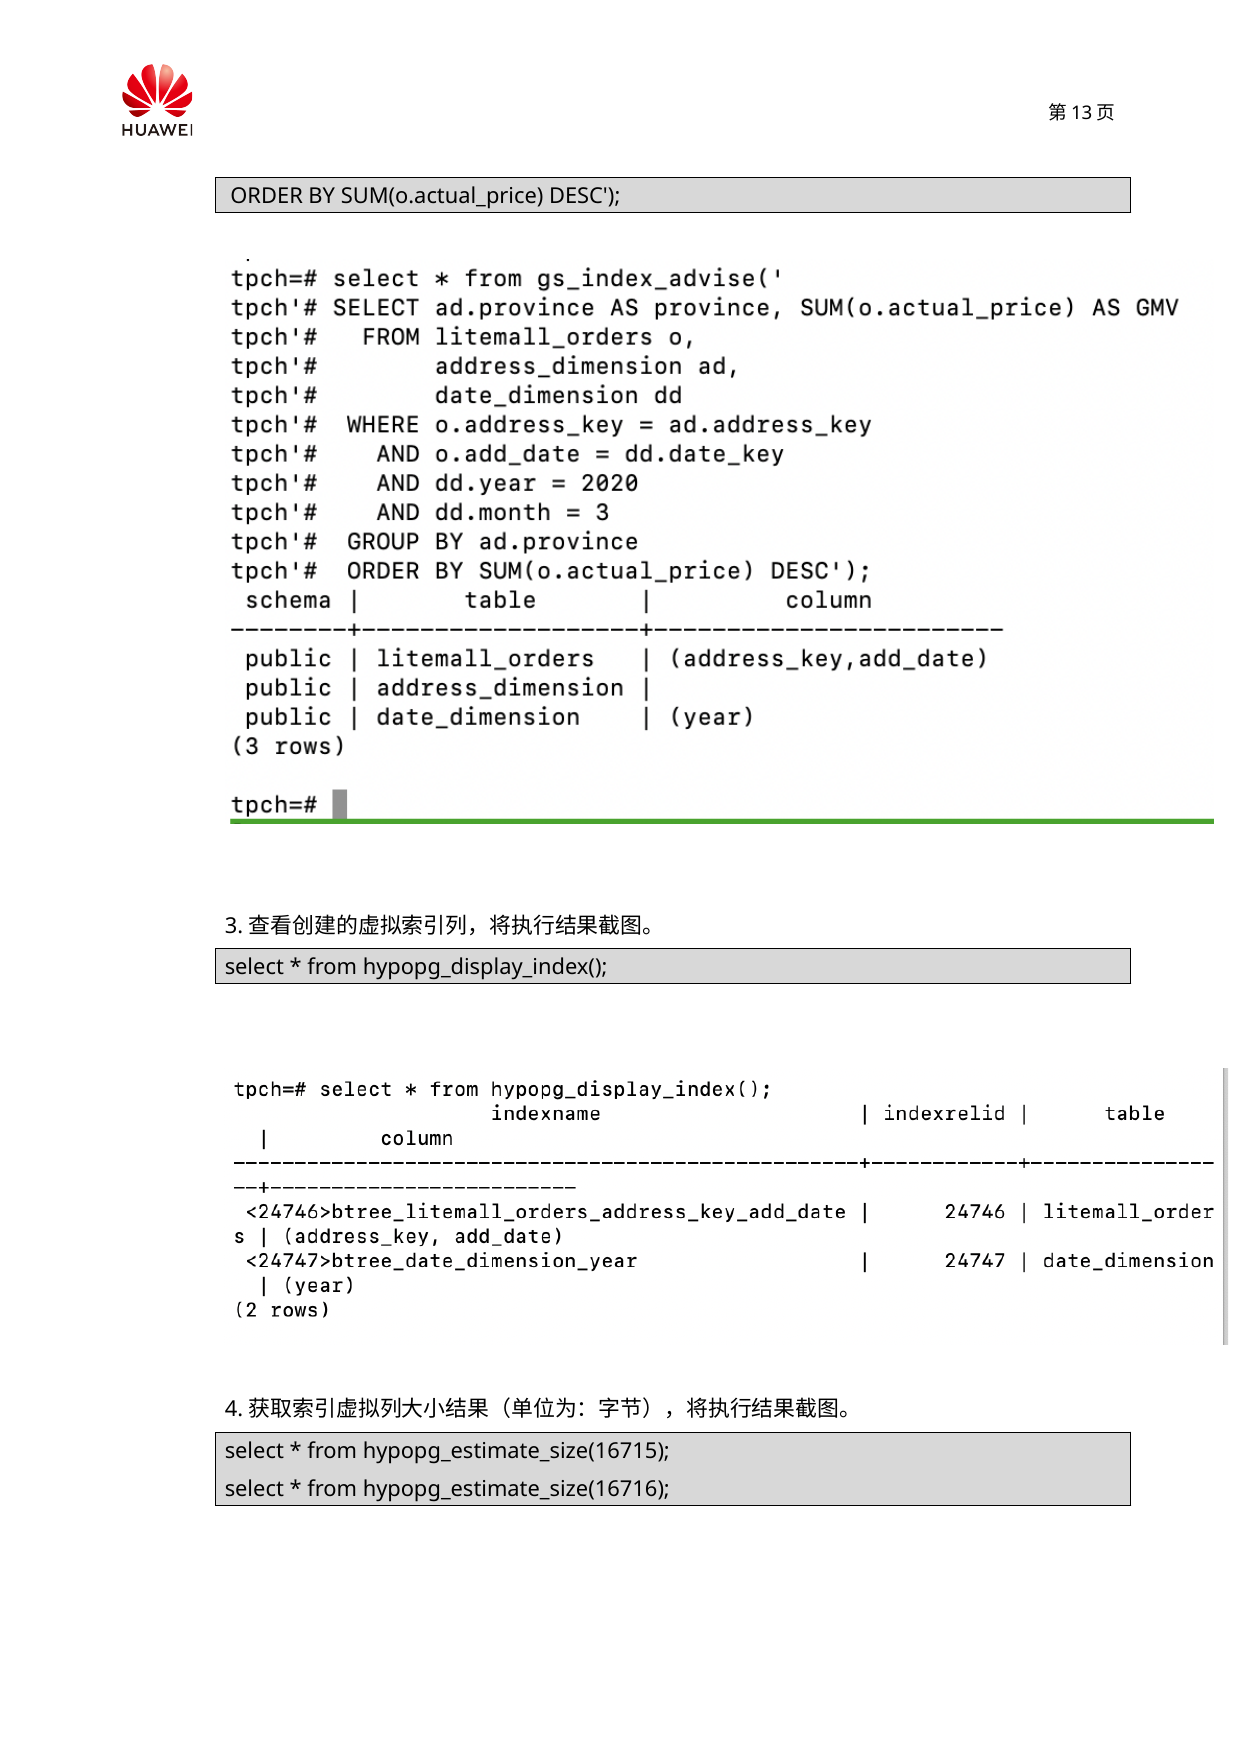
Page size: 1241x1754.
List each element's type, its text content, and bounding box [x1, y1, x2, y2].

text select * from hypopg_display_index(); [216, 949, 1130, 983]
text select * from hypopg_estimate_size(16716); [216, 1470, 1130, 1505]
picture [224, 259, 1214, 824]
text 3. 查看创建的虚拟索引列，将执行结果截图。 [224, 908, 1122, 939]
text ORDER BY SUM(o.actual_price) DESC'); [216, 178, 1130, 212]
picture [122, 64, 193, 136]
text select * from hypopg_estimate_size(16715); [216, 1433, 1130, 1464]
picture [224, 1068, 1229, 1345]
text 4. 获取索引虚拟列大小结果（单位为：字节），将执行结果截图。 [224, 1391, 1122, 1423]
